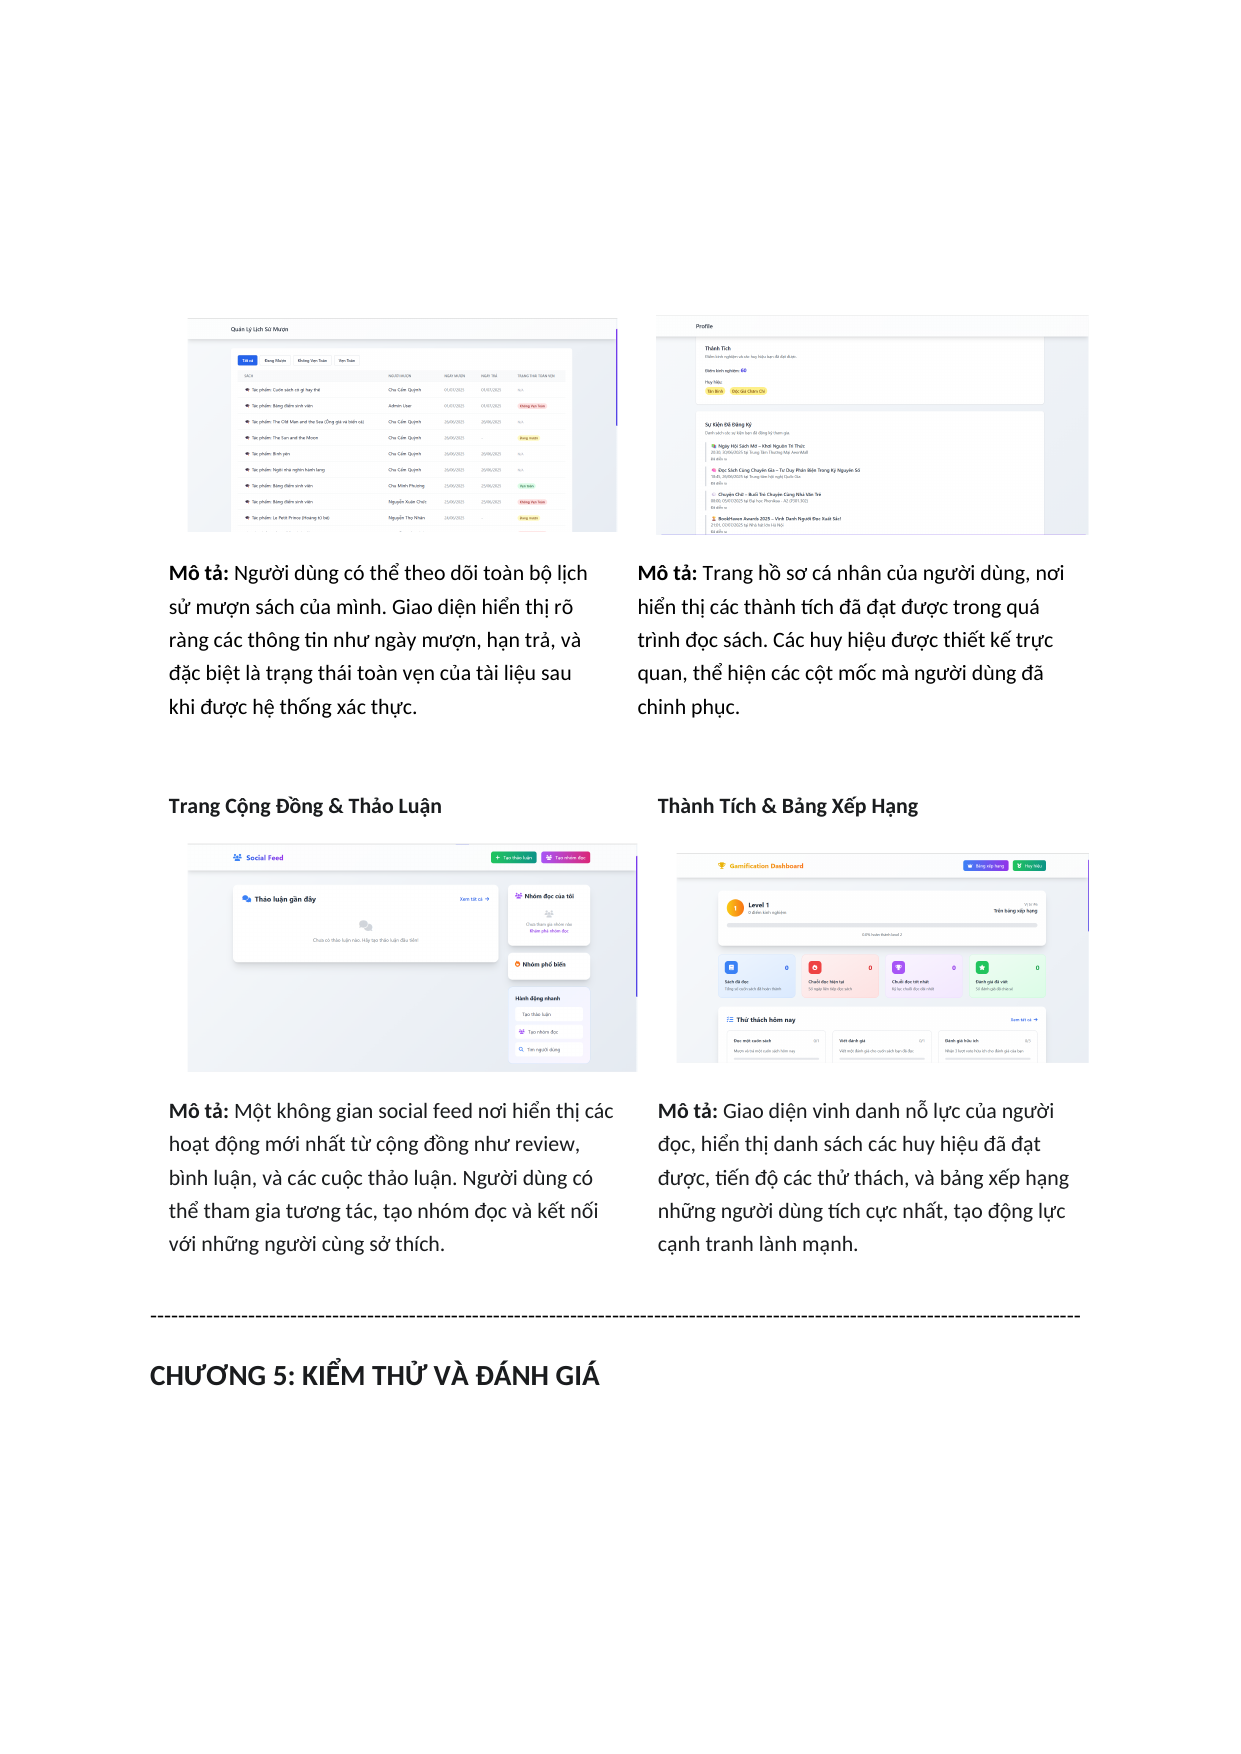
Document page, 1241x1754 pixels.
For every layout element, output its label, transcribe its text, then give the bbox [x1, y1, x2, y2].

table_cell Mô tả: Người dùng có thể theo dõi toàn bộ lịch sử mượn sách của mình. Giao diện hiển thị rõ ràng các thông tin như ngày mượn, hạn trả, và đặc biệt là trạng thái toàn vẹn của tài liệu sau khi được hệ thống xác thực. [150, 550, 618, 736]
table_cell Mô tả: Một không gian social feed nơi hiển thị các hoạt động mới nhất từ cộng đồng như review, bình luận, và các cuộc thảo luận. Người dùng có thể tham gia tương tác, tạo nhóm đọc và kết nối với những người cùng sở thích. [150, 1088, 639, 1273]
table_cell [150, 306, 618, 550]
table_header Thành Tích & Bảng Xếp Hạng [639, 783, 1089, 834]
table_cell [150, 834, 639, 1088]
table_cell [619, 306, 1089, 550]
subtitle CHƯƠNG 5: KIỂM THỬ VÀ ĐÁNH GIÁ [150, 1357, 1090, 1393]
table_cell [639, 834, 1089, 1088]
table_cell Mô tả: Giao diện vinh danh nỗ lực của người đọc, hiển thị danh sách các huy hiệu đã đạt được, tiến độ các thử thách, và bảng xếp hạng những người dùng tích cực nhất, tạo động lực cạnh tranh lành mạnh. [639, 1088, 1089, 1273]
table_header Trang Cộng Đồng & Thảo Luận [150, 783, 639, 834]
text ------------------------------------------------------------------------------------------------------------------------------------- [150, 1301, 1090, 1329]
table_cell Mô tả: Trang hồ sơ cá nhân của người dùng, nơi hiển thị các thành tích đã đạt được trong quá trình đọc sách. Các huy hiệu được thiết kế trực quan, thể hiện các cột mốc mà người dùng đã chinh phục. [619, 550, 1089, 736]
